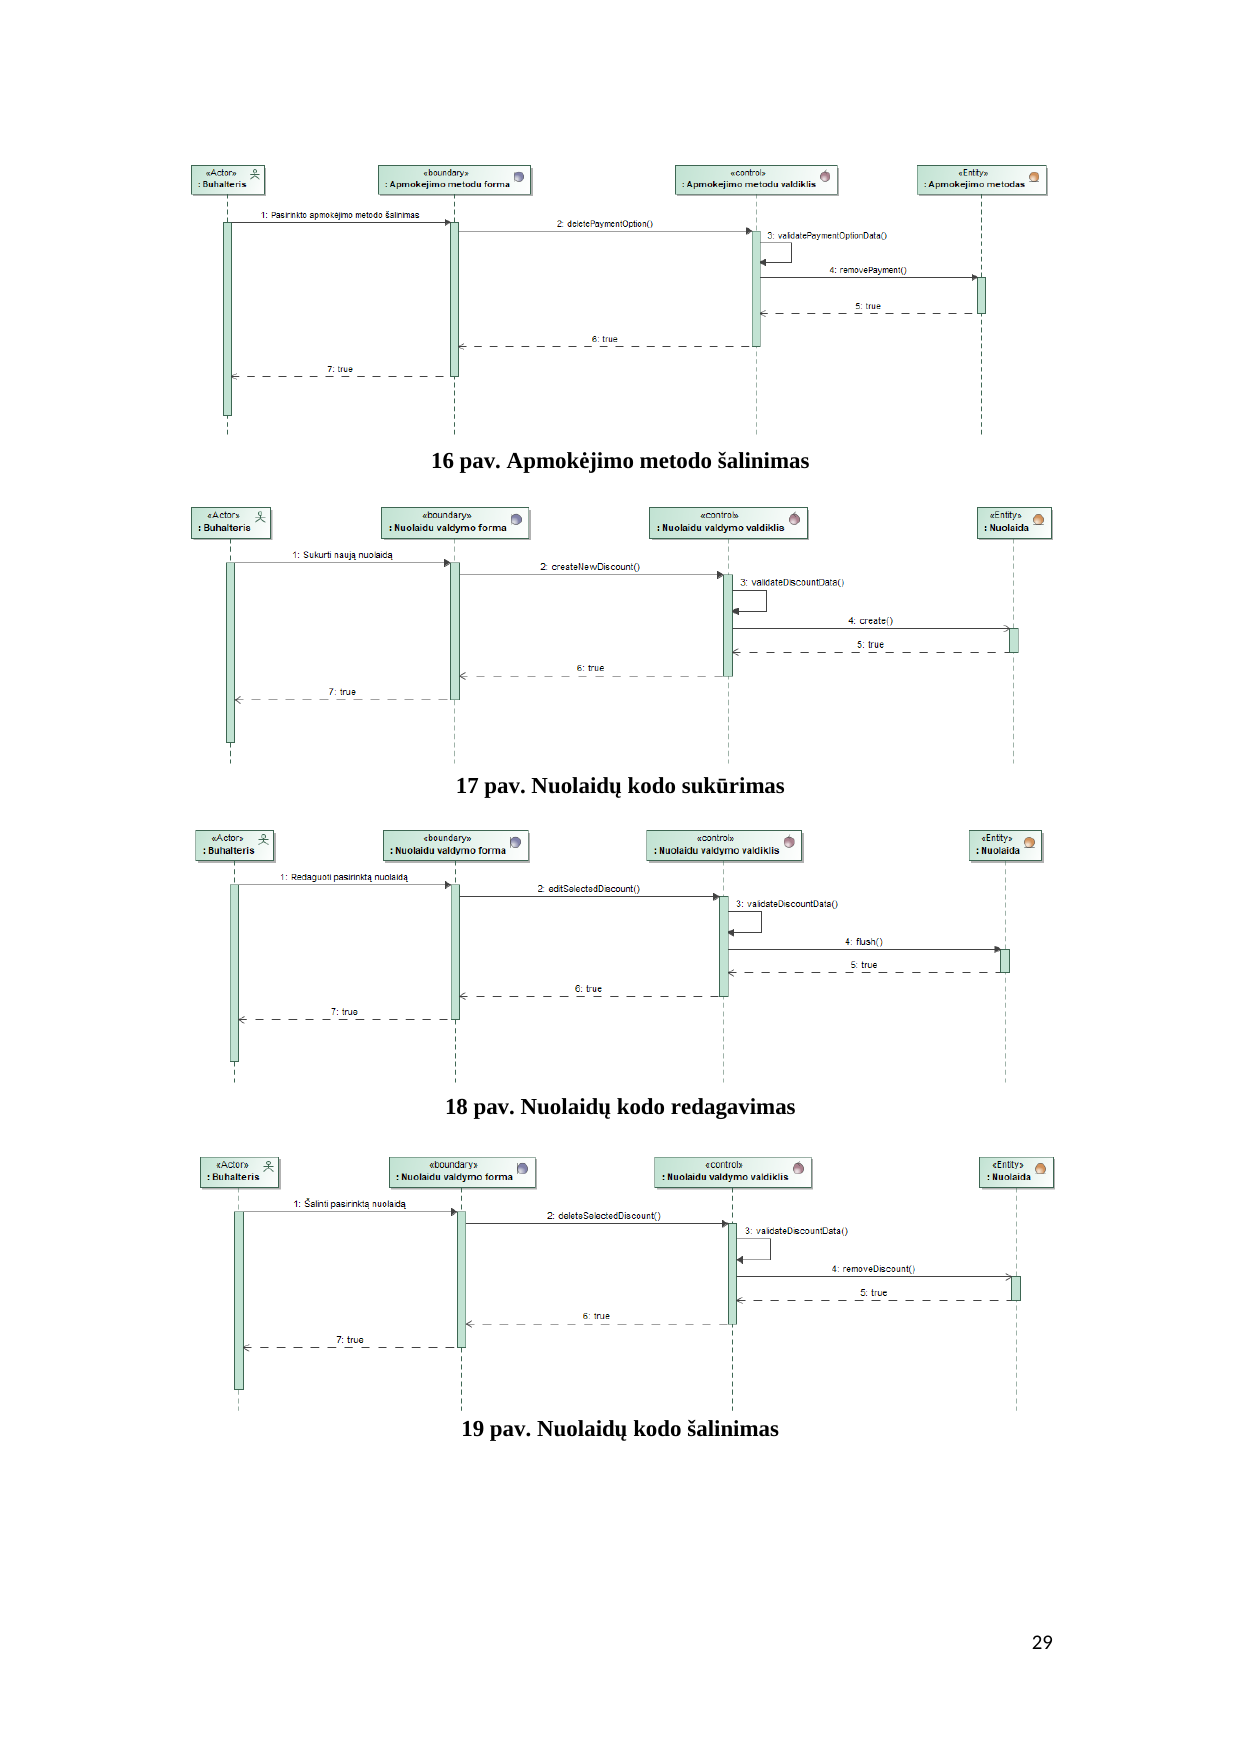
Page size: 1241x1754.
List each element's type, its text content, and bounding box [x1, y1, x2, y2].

text 18 pav. Nuolaidų kodo redagavimas [187, 1094, 1053, 1120]
picture [187, 824, 1062, 1094]
text 17 pav. Nuolaidų kodo sukūrimas [187, 772, 1053, 798]
text 19 pav. Nuolaidų kodo šalinimas [187, 1415, 1053, 1441]
picture [187, 1146, 1063, 1415]
picture [187, 150, 1058, 448]
text 16 pav. Apmokėjimo metodo šalinimas [187, 448, 1053, 474]
picture [187, 500, 1061, 772]
